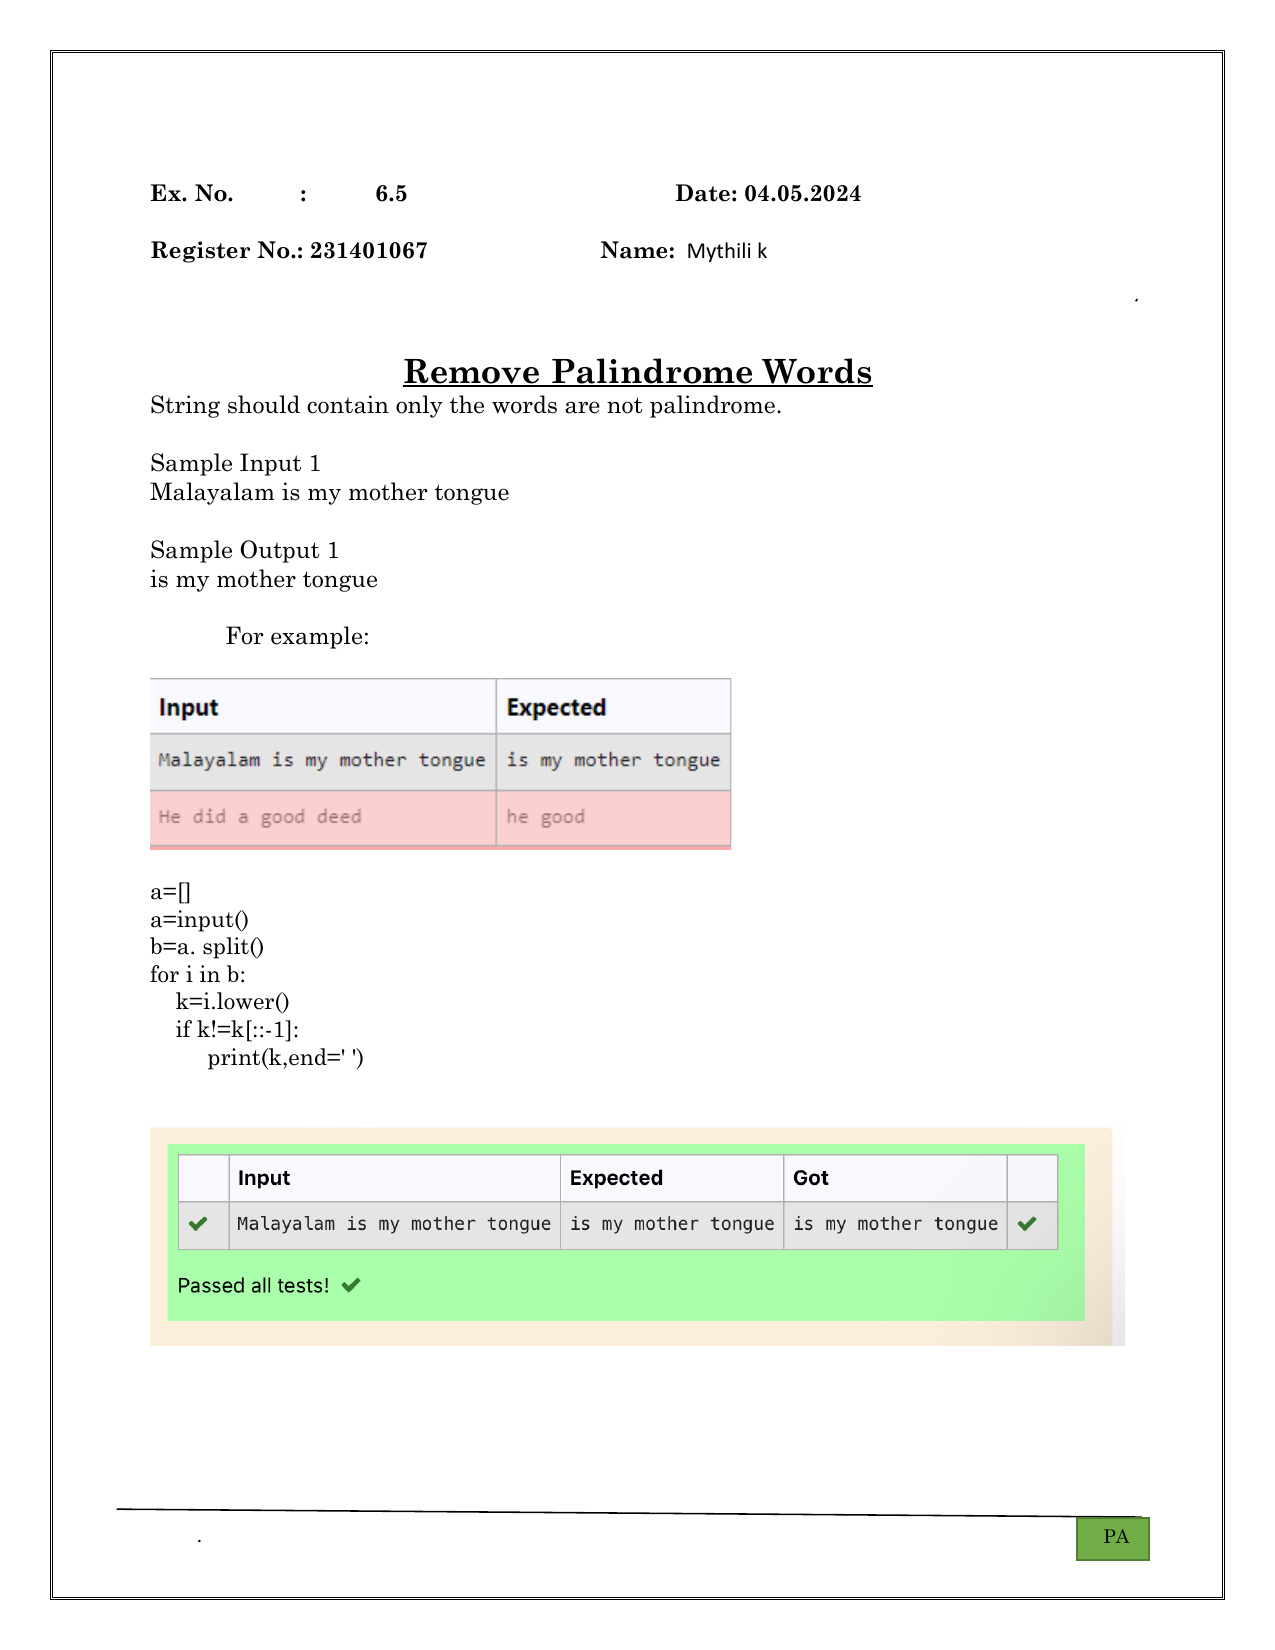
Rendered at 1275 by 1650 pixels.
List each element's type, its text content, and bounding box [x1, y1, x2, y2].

text String should contain only the words are not palindrome. [150, 390, 1125, 419]
picture [150, 1125, 1125, 1346]
text Remove Palindrome Words [150, 350, 1125, 390]
text if k!=k[::-1]: [150, 1015, 1125, 1042]
text a=[] [150, 877, 1125, 904]
text a=input() [150, 904, 1125, 932]
text Sample Output 1 [150, 534, 1125, 563]
text For example: [225, 621, 1125, 650]
text Sample Input 1 [150, 448, 1125, 477]
text k=i.lower() [150, 987, 1125, 1015]
text b=a. split() [150, 932, 1125, 959]
text print(k,end=' ') [150, 1042, 1125, 1070]
picture [150, 678, 732, 850]
text for i in b: [150, 959, 1125, 987]
text Register No.: 231401067 Name: Mythili k [150, 236, 1125, 264]
text is my mother tongue [150, 563, 1125, 592]
text Malayalam is my mother tongue [150, 477, 1125, 506]
text Ex. No. : 6.5 Date: 04.05.2024 [150, 179, 1125, 207]
